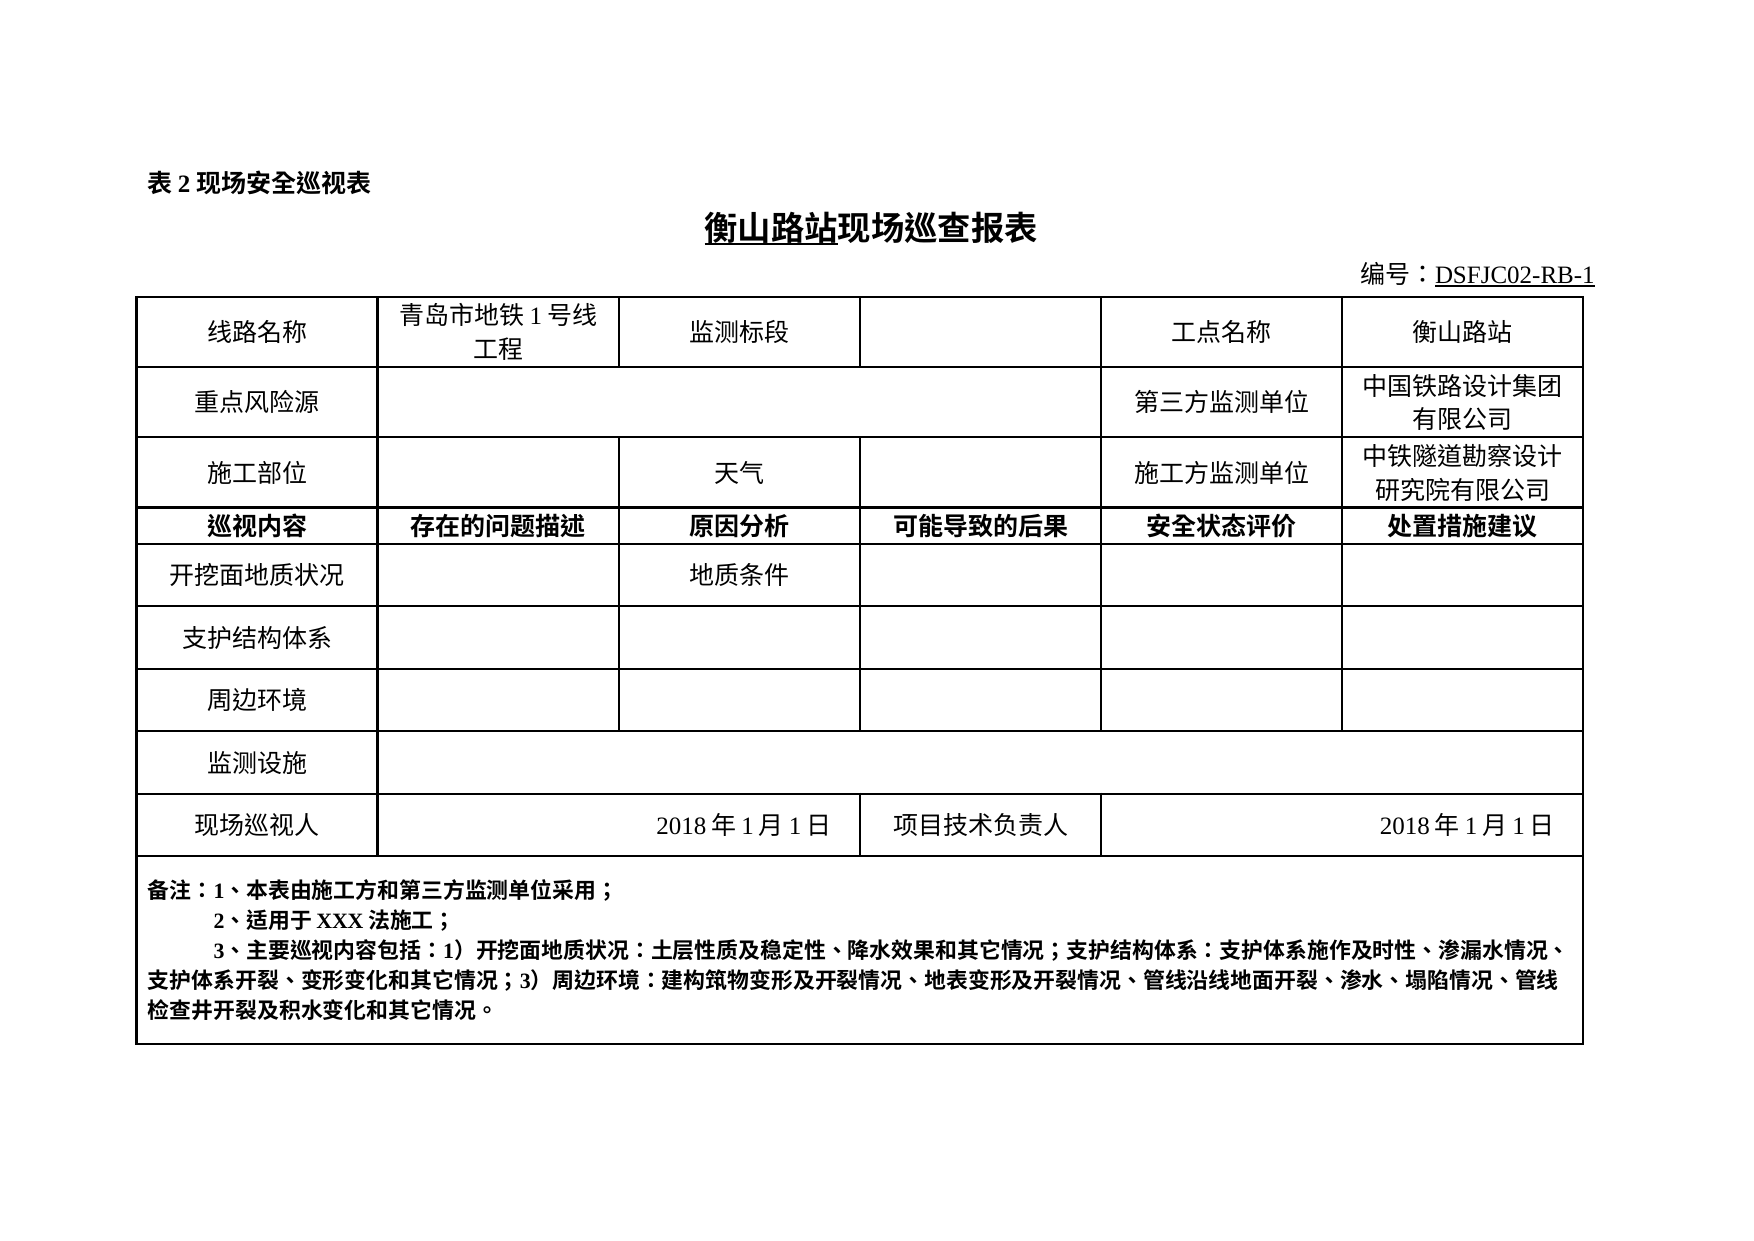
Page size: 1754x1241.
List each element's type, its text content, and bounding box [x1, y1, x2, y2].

table_cell 项目技术负责人 [861, 795, 1100, 855]
table_cell [861, 545, 1100, 605]
table_header 衡山路站 [1343, 298, 1582, 366]
table_cell 周边环境 [138, 670, 376, 730]
table_cell [379, 545, 618, 605]
table_cell 备注：1、本表由施工方和第三方监测单位采用； 2、适用于XXX法施工； 3、主要巡视内容包括：1）开挖面地质状况：土层性质及稳定性、降水效果和其它情况；支护结构体系：支护体系施作及时性、渗漏水情况、支护体系开裂、变形变化和其它情况；3）周边环境：建构筑物变形及开裂情况、地表变形及开裂情况、管线沿线地面开裂、渗水、塌陷情况、管线检查井开裂及积水变化和其它情况。 [138, 857, 1582, 1043]
table_cell [1102, 545, 1341, 605]
table_header 线路名称 [138, 298, 376, 366]
table_cell 支护结构体系 [138, 607, 376, 668]
table_cell 地质条件 [620, 545, 859, 605]
table_cell [1343, 545, 1582, 605]
table_cell [379, 438, 618, 506]
table_cell 第三方监测单位 [1102, 368, 1341, 436]
table_cell [620, 670, 859, 730]
table_cell 监测设施 [138, 732, 376, 793]
table_cell 施工方监测单位 [1102, 438, 1341, 506]
text 表2 现场安全巡视表 [148, 165, 1594, 199]
table_header 监测标段 [620, 298, 859, 366]
text 编号：DSFJC02-RB-1 [148, 257, 1594, 291]
table_cell 施工部位 [138, 438, 376, 506]
table_cell 安全状态评价 [1102, 509, 1341, 543]
table_cell 中铁隧道勘察设计研究院有限公司 [1343, 438, 1582, 506]
table_cell 存在的问题描述 [379, 509, 618, 543]
table_cell 中国铁路设计集团有限公司 [1343, 368, 1582, 436]
table_cell [861, 607, 1100, 668]
table_cell [620, 607, 859, 668]
table_cell 可能导致的后果 [861, 509, 1100, 543]
table_cell [379, 732, 1582, 793]
table_cell 巡视内容 [138, 509, 376, 543]
table_cell 处置措施建议 [1343, 509, 1582, 543]
table_cell [379, 670, 618, 730]
table_header 工点名称 [1102, 298, 1341, 366]
table_cell [861, 438, 1100, 506]
table_cell 开挖面地质状况 [138, 545, 376, 605]
table_cell [1343, 670, 1582, 730]
table_cell [379, 607, 618, 668]
table_cell [1102, 670, 1341, 730]
table_cell 重点风险源 [138, 368, 376, 436]
table_cell [1102, 607, 1341, 668]
table_cell 天气 [620, 438, 859, 506]
table_header 青岛市地铁1号线工程 [379, 298, 618, 366]
table_cell 2018年1月1日 [379, 795, 859, 855]
table_cell [379, 368, 1100, 436]
table_cell 2018年1月1日 [1102, 795, 1582, 855]
table_cell 原因分析 [620, 509, 859, 543]
table_cell [1343, 607, 1582, 668]
table_cell 现场巡视人 [138, 795, 376, 855]
text 衡山路站现场巡查报表 [148, 204, 1594, 250]
table_header [861, 298, 1100, 366]
table_cell [861, 670, 1100, 730]
